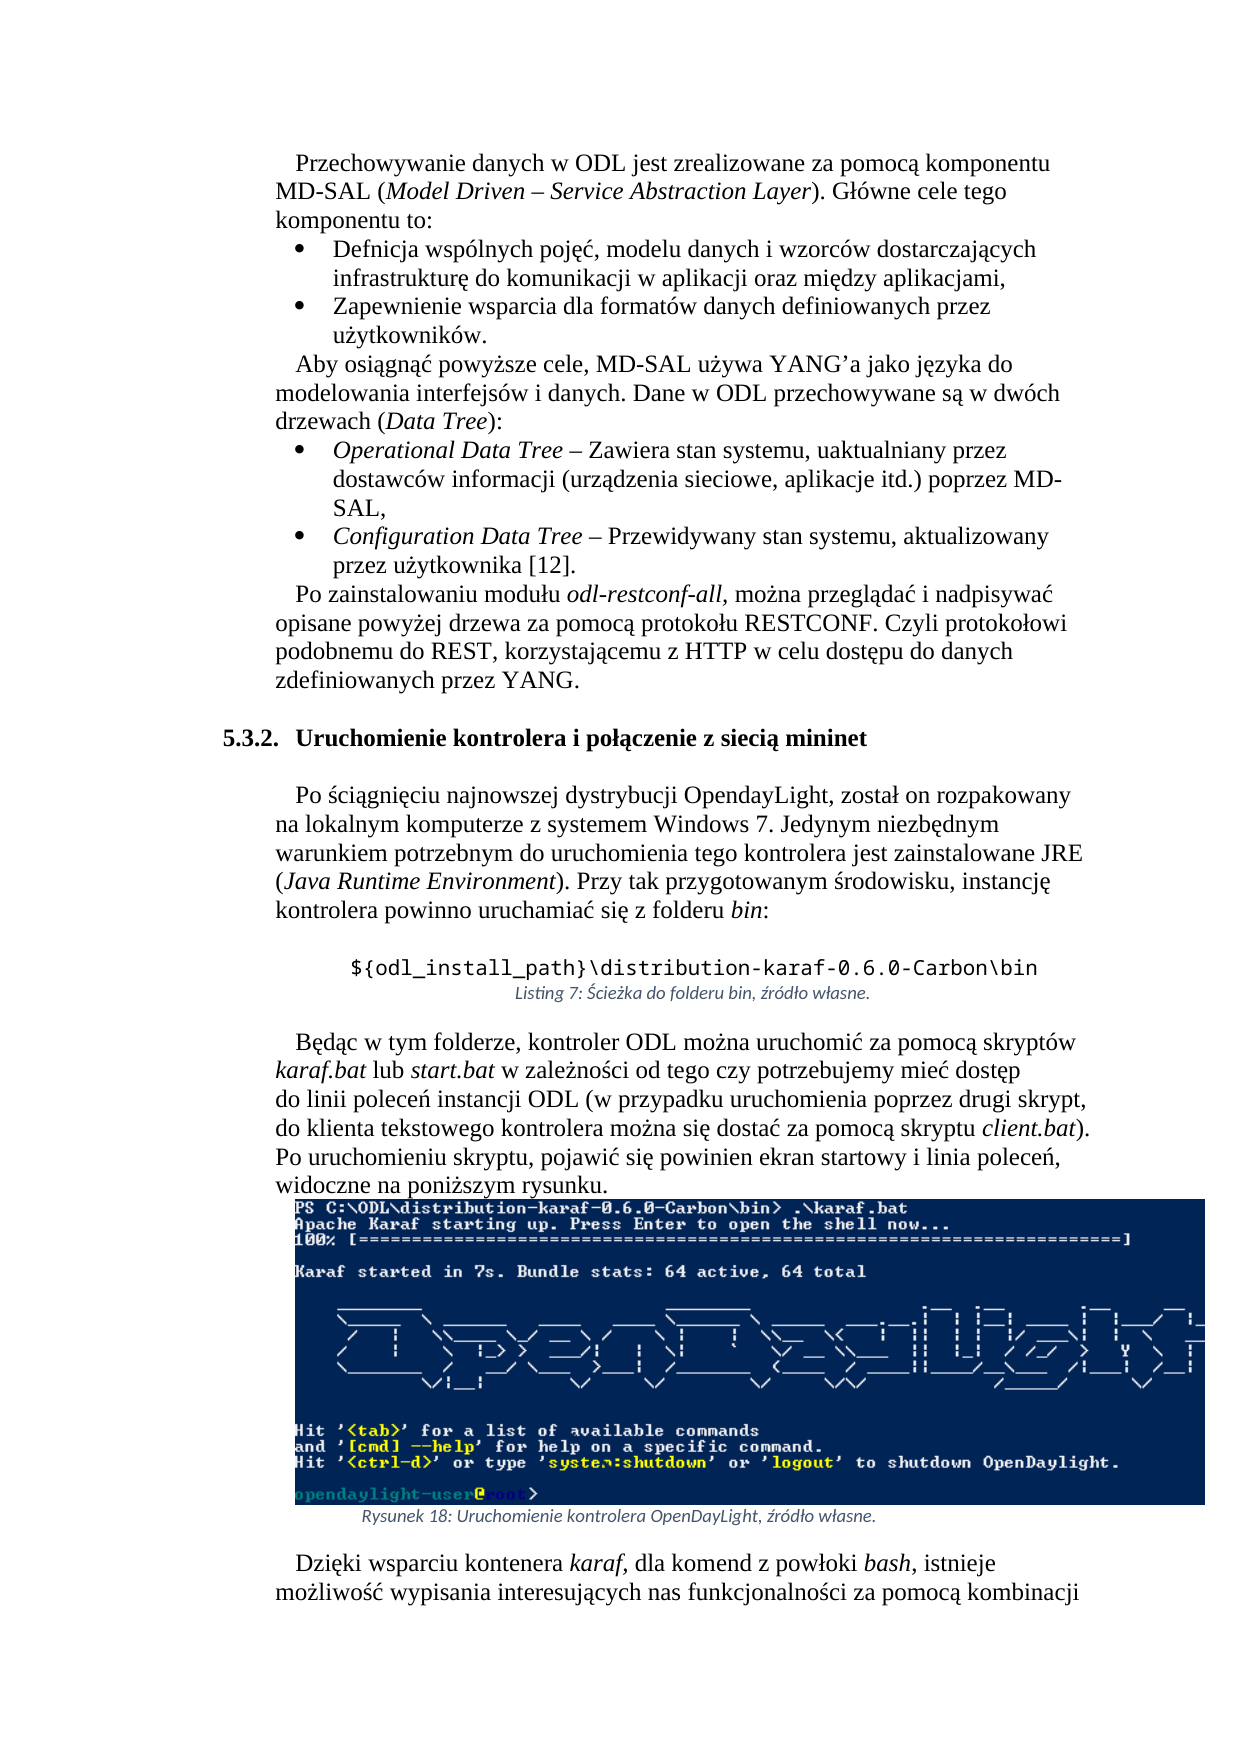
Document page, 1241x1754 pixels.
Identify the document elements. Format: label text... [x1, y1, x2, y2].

list Po ściągnięciu najnowszej dystrybucji OpendayLight, został on rozpakowany na lokalnym komputerze z systemem Windows 7. Jedynym niezbędnym warunkiem potrzebnym do uruchomienia tego kontrolera jest zainstalowane JRE (Java Runtime Environment). Przy tak przygotowanym środowisku, instancję kontrolera powinno uruchamiać się z folderu bin: [275, 780, 1093, 924]
list Listing 7: Ścieżka do folderu bin, źródło własne. [275, 981, 1093, 1004]
list ${odl_install_path}\distribution-karaf-0.6.0-Carbon\bin [275, 953, 1093, 981]
list Defnicja wspólnych pojęć, modelu danych i wzorców dostarczających infrastrukturę do komunikacji w aplikacji oraz między aplikacjami, [295, 234, 1093, 291]
list Configuration Data Tree – Przewidywany stan systemu, aktualizowany przez użytkownika [12]. [295, 521, 1093, 579]
picture [295, 1199, 1205, 1505]
list Będąc w tym folderze, kontroler ODL można uruchomić za pomocą skryptów karaf.bat lub start.bat w zależności od tego czy potrzebujemy mieć dostęp do linii poleceń instancji ODL (w przypadku uruchomienia poprzez drugi skrypt, do klienta tekstowego kontrolera można się dostać za pomocą skryptu client.bat). Po uruchomieniu skryptu, pojawić się powinien ekran startowy i linia poleceń, widoczne na poniższym rysunku. [275, 1027, 1093, 1199]
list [275, 1548, 1093, 1606]
list Zapewnienie wsparcia dla formatów danych definiowanych przez użytkowników. [295, 291, 1093, 349]
text Rysunek 18: Uruchomienie kontrolera OpenDayLight, źródło własne. [148, 1504, 1093, 1527]
text Aby osiągnąć powyższe cele, MD-SAL używa YANG’a jako języka do modelowania interfejsów i danych. Dane w ODL przechowywane są w dwóch drzewach (Data Tree): [275, 349, 1093, 435]
list Operational Data Tree – Zawiera stan systemu, uaktualniany przez dostawców informacji (urządzenia sieciowe, aplikacje itd.) poprzez MD-SAL, [295, 435, 1093, 521]
text Przechowywanie danych w ODL jest zrealizowane za pomocą komponentu MD-SAL (Model Driven – Service Abstraction Layer). Główne cele tego komponentu to: [275, 148, 1093, 234]
list Uruchomienie kontrolera i połączenie z siecią mininet [223, 723, 1093, 751]
text Po zainstalowaniu modułu odl-restconf-all, można przeglądać i nadpisywać opisane powyżej drzewa za pomocą protokołu RESTCONF. Czyli protokołowi podobnemu do REST, korzystającemu z HTTP w celu dostępu do danych zdefiniowanych przez YANG. [275, 579, 1093, 694]
